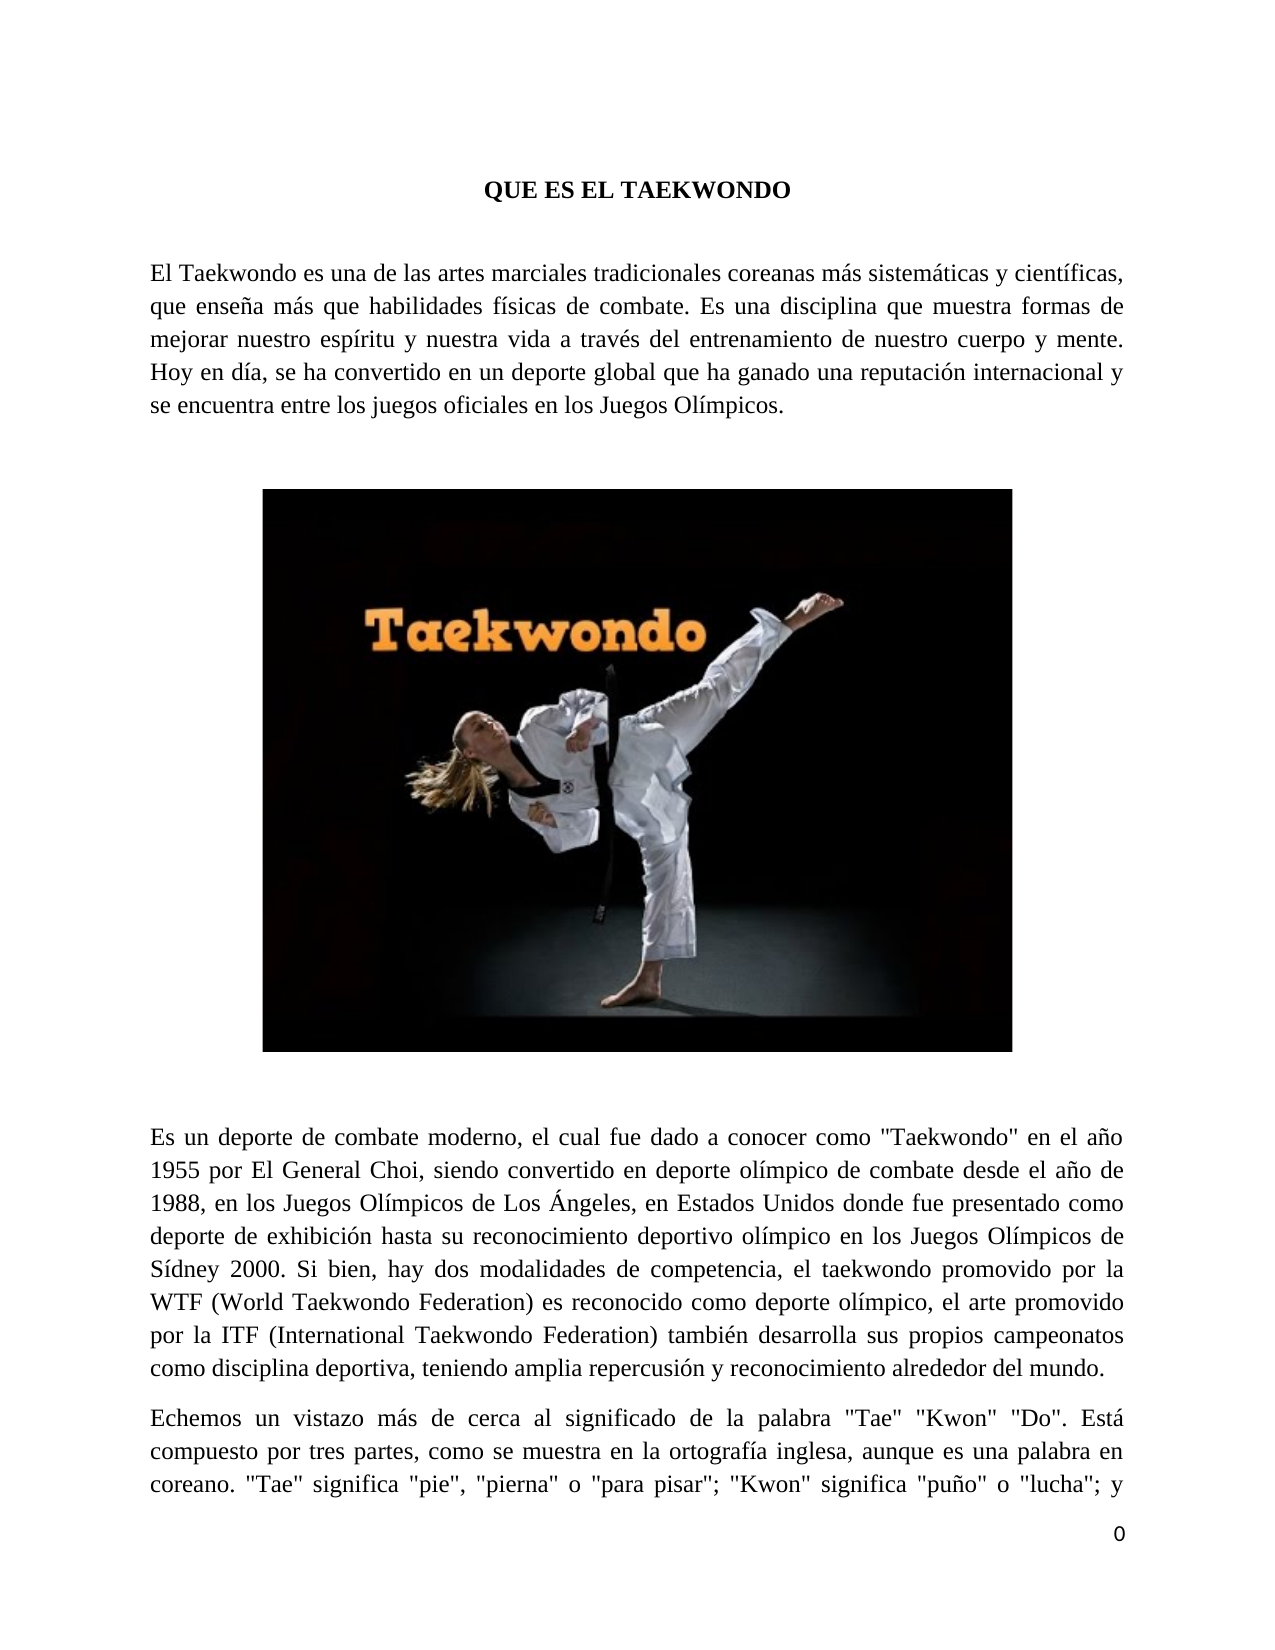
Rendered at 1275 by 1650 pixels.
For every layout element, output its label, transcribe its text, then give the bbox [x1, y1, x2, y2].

text El Taekwondo es una de las artes marciales tradicionales coreanas más sistemáticas y científicas, que enseña más que habilidades físicas de combate. Es una disciplina que muestra formas de mejorar nuestro espíritu y nuestra vida a través del entrenamiento de nuestro cuerpo y mente. Hoy en día, se ha convertido en un deporte global que ha ganado una reputación internacional y se encuentra entre los juegos oficiales en los Juegos Olímpicos. [150, 258, 1125, 418]
text QUE ES EL TAEKWONDO [150, 175, 1125, 204]
text Es un deporte de combate moderno, el cual fue dado a conocer como "Taekwondo" en el año 1955 por El General Choi, siendo convertido en deporte olímpico de combate desde el año de 1988, en los Juegos Olímpicos de Los Ángeles, en Estados Unidos donde fue presentado como deporte de exhibición hasta su reconocimiento deportivo olímpico en los Juegos Olímpicos de Sídney 2000. Si bien, hay dos modalidades de competencia, el taekwondo promovido por la WTF (World Taekwondo Federation) es reconocido como deporte olímpico, el arte promovido por la ITF (International Taekwondo Federation) también desarrolla sus propios campeonatos como disciplina deportiva, teniendo amplia repercusión y reconocimiento alrededor del mundo. [150, 1122, 1125, 1382]
picture [262, 489, 1013, 1052]
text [150, 1403, 1125, 1498]
